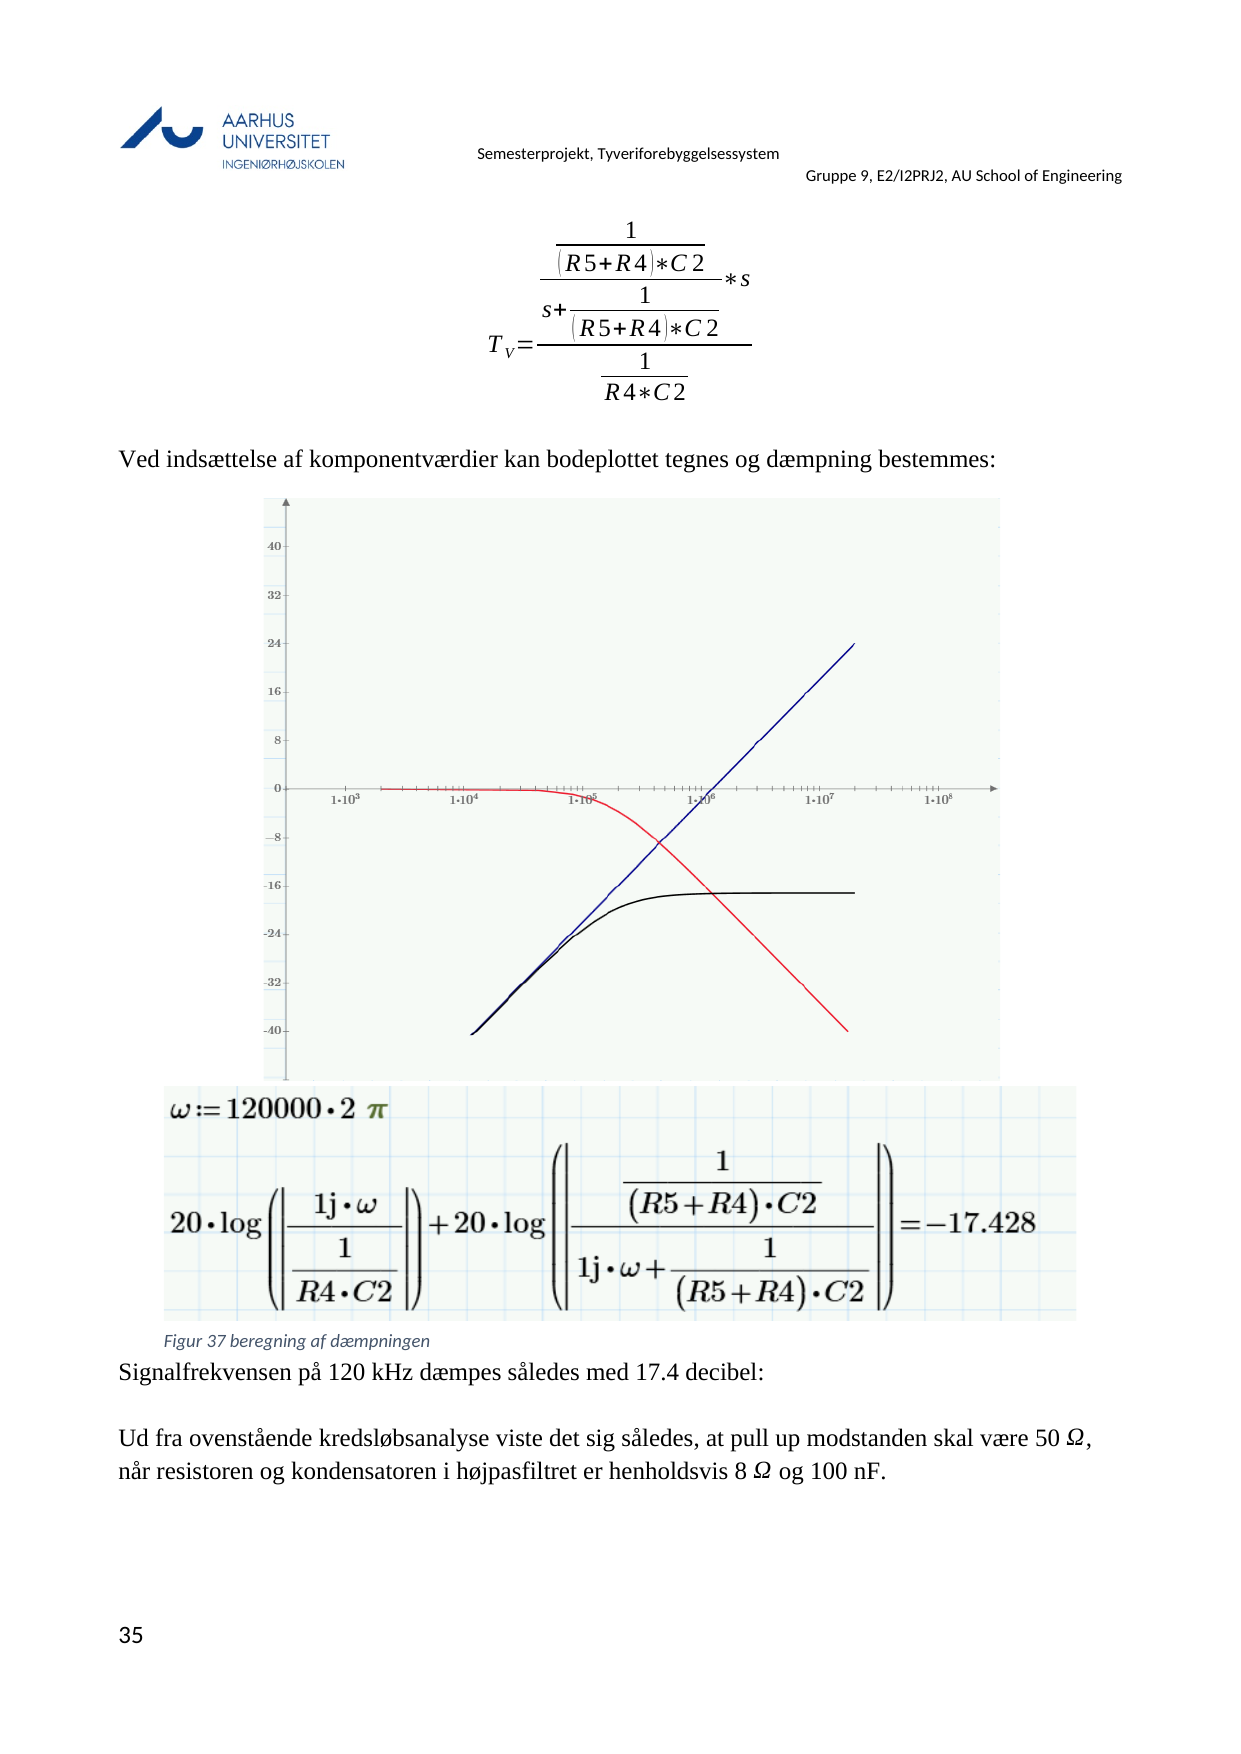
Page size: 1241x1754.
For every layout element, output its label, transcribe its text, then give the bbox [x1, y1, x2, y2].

text Ved indsættelse af komponentværdier kan bodeplottet tegnes og dæmpning bestemmes: [118, 444, 1122, 473]
text Ud fra ovenstående kredsløbsanalyse viste det sig således, at pull up modstanden skal være 50 , når resistoren og kondensatoren i højpasfiltret er henholdsvis 8 og 100 nF. [118, 1423, 1122, 1484]
picture [163, 1086, 1077, 1321]
picture [263, 498, 1001, 1081]
picture [118, 105, 478, 171]
